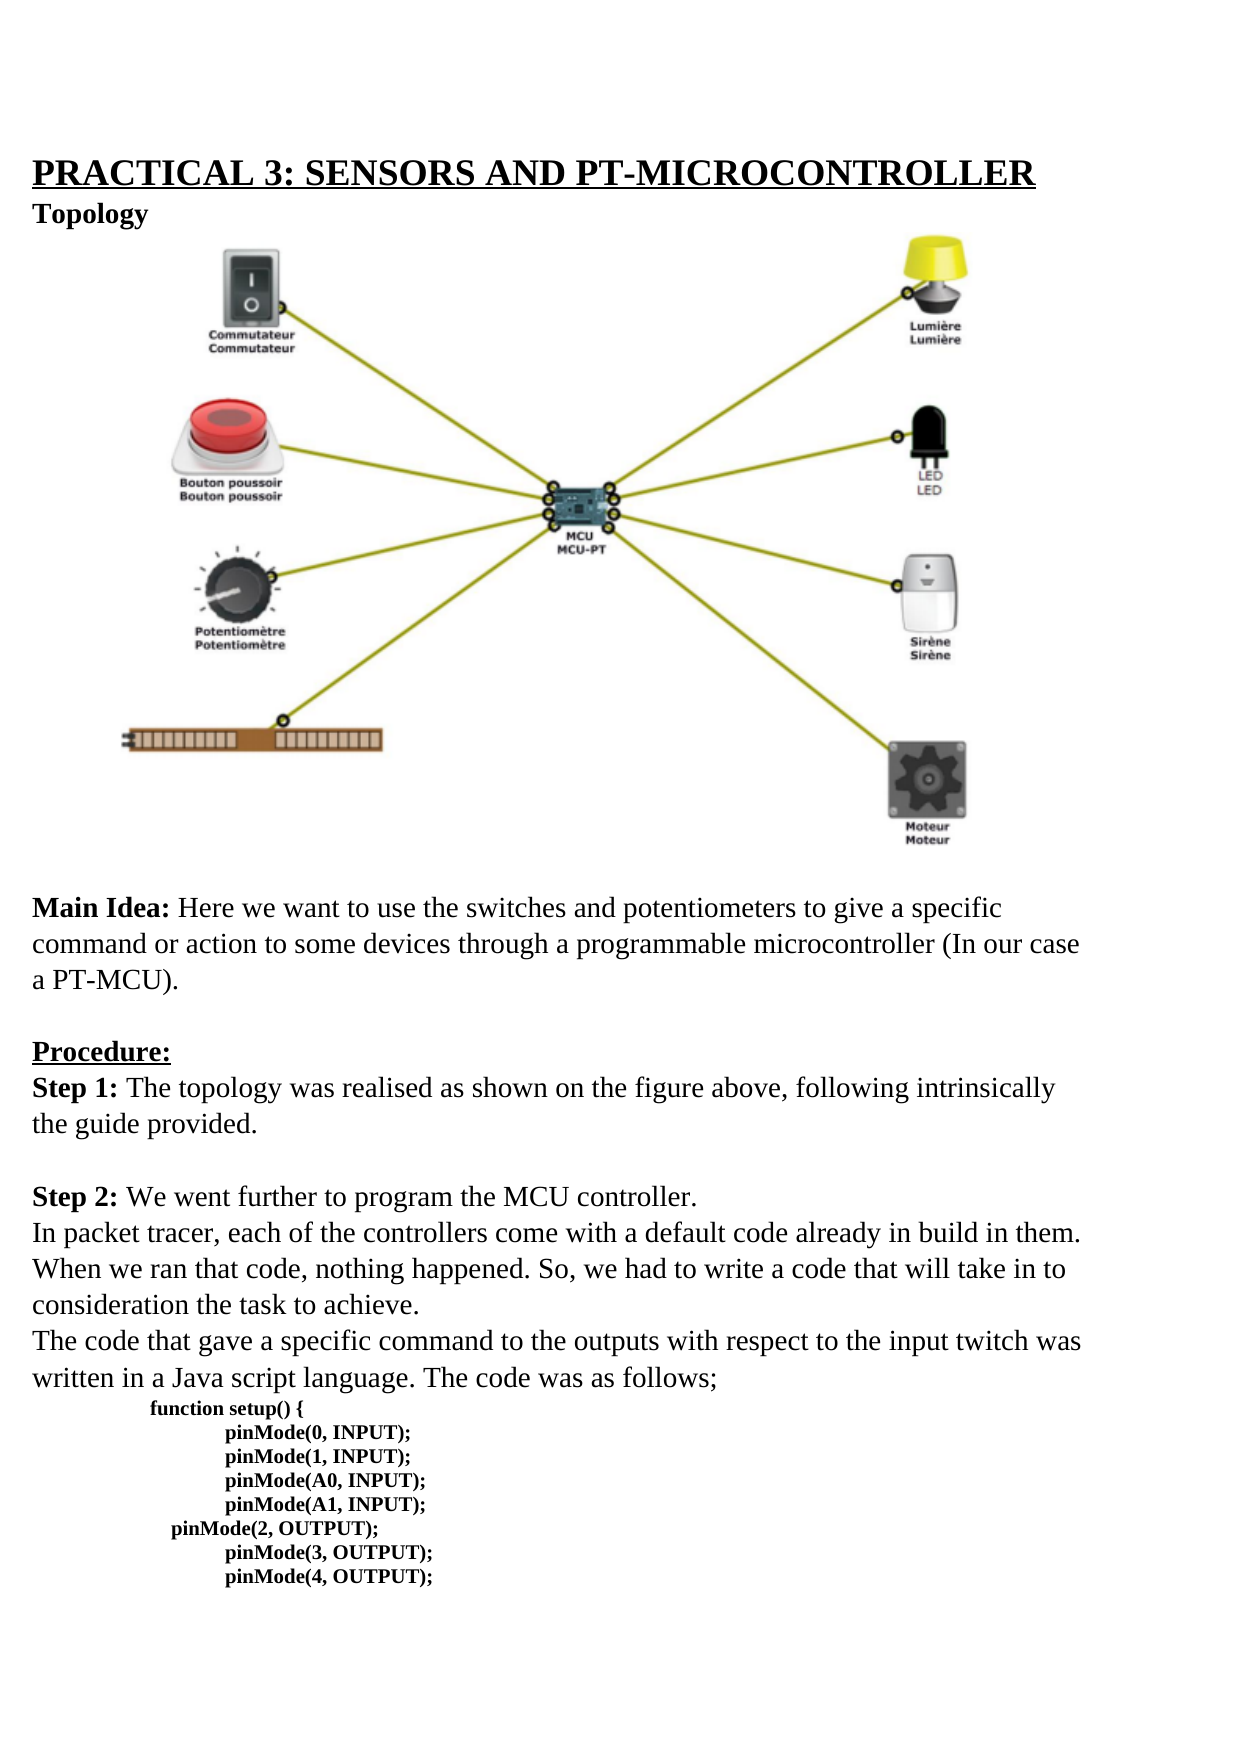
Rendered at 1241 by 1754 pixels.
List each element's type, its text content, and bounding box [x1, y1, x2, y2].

picture [120, 232, 990, 852]
text pinMode(3, OUTPUT); [150, 1540, 1090, 1564]
text Main Idea: Here we want to use the switches and potentiometers to give a specific command or action to some devices through a programmable microcontroller (In our case a PT-MCU). [32, 890, 1090, 996]
text Topology [32, 197, 1090, 230]
text Step 1: The topology was realised as shown on the figure above, following intrinsically the guide provided. [32, 1071, 1090, 1140]
text function setup() { [150, 1396, 1090, 1420]
text pinMode(4, OUTPUT); [150, 1564, 1090, 1588]
text pinMode(2, OUTPUT); [150, 1516, 1090, 1540]
text In packet tracer, each of the controllers come with a default code already in build in them. When we ran that code, nothing happened. So, we had to write a code that will take in to consideration the task to achieve. [32, 1215, 1090, 1321]
text pinMode(A0, INPUT); [150, 1468, 1090, 1492]
text pinMode(1, INPUT); [150, 1444, 1090, 1468]
text Step 2: We went further to program the MCU controller. [32, 1179, 1090, 1212]
text Procedure: [32, 1034, 1090, 1068]
text pinMode(0, INPUT); [150, 1420, 1090, 1444]
text The code that gave a specific command to the outputs with respect to the input twitch was written in a Java script language. The code was as follows; [32, 1323, 1090, 1393]
text pinMode(A1, INPUT); [150, 1492, 1090, 1516]
text PRACTICAL 3: SENSORS AND PT-MICROCONTROLLER [32, 150, 1090, 193]
